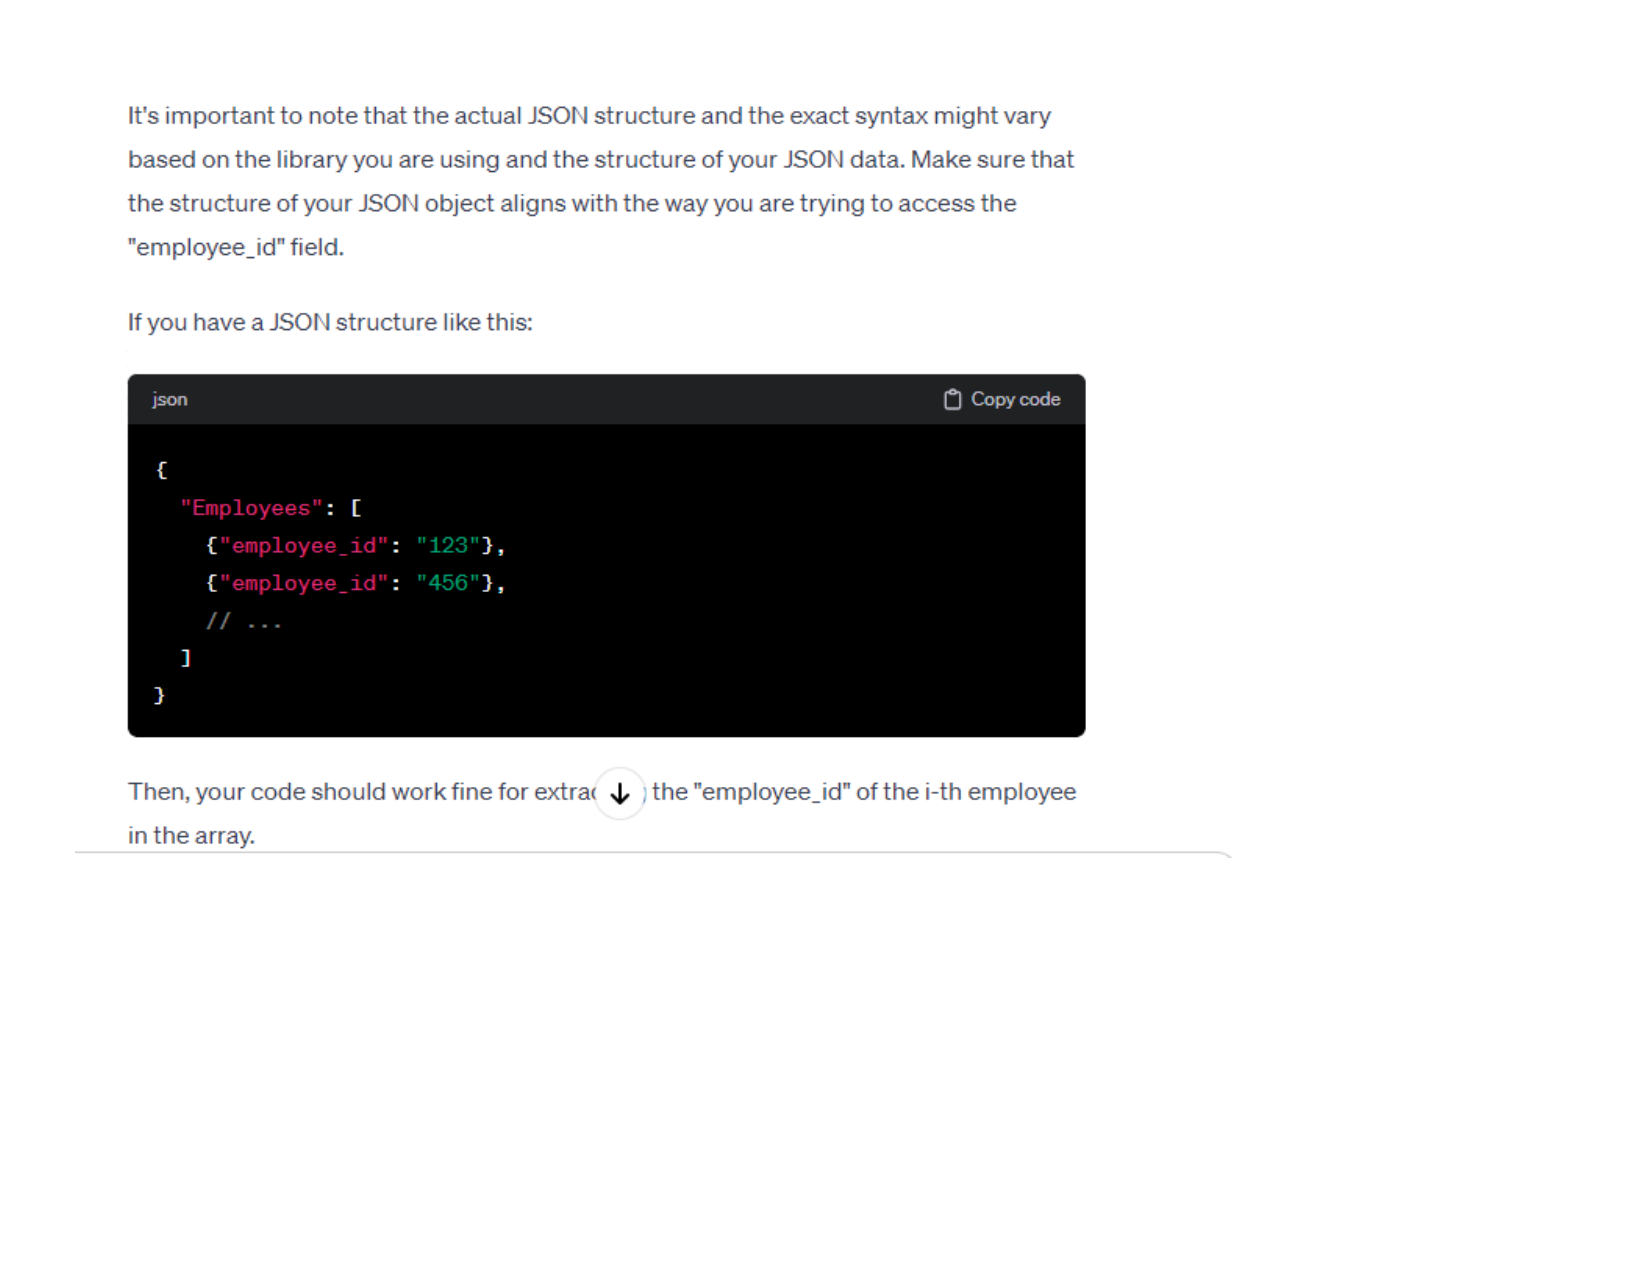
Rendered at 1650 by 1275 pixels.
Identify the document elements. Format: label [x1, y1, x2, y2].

picture [75, 75, 1486, 858]
